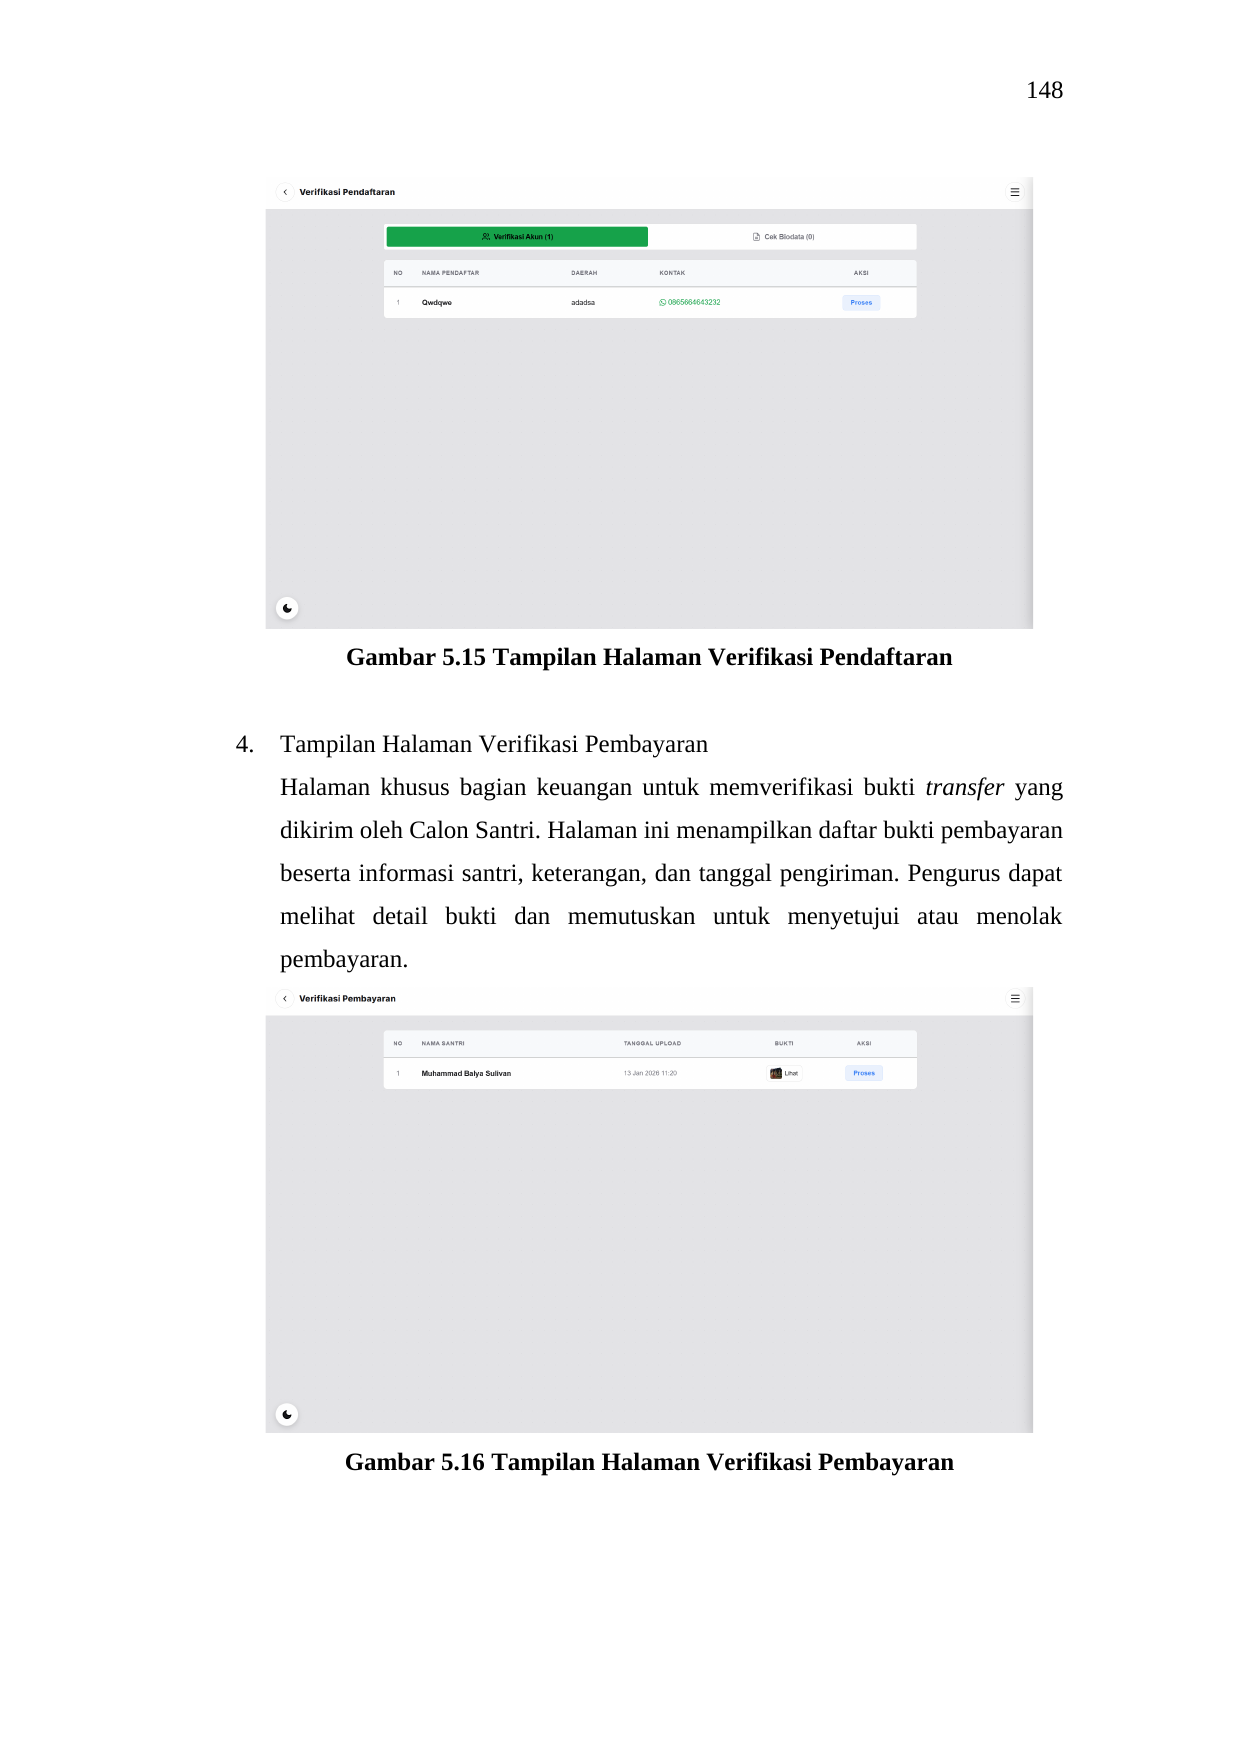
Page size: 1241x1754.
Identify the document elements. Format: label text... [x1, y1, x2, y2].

picture [265, 177, 1034, 629]
text Gambar 5.16 Tampilan Halaman Verifikasi Pembayaran [236, 1447, 1063, 1475]
list Tampilan Halaman Verifikasi Pembayaran [236, 729, 1063, 757]
text Halaman khusus bagian keuangan untuk memverifikasi bukti transfer yang dikirim oleh Calon Santri. Halaman ini menampilkan daftar bukti pembayaran beserta informasi santri, keterangan, dan tanggal pengiriman. Pengurus dapat melihat detail bukti dan memutuskan untuk menyetujui atau menolak pembayaran. [280, 772, 1063, 973]
text Gambar 5.15 Tampilan Halaman Verifikasi Pendaftaran [236, 642, 1063, 671]
picture [265, 987, 1034, 1433]
